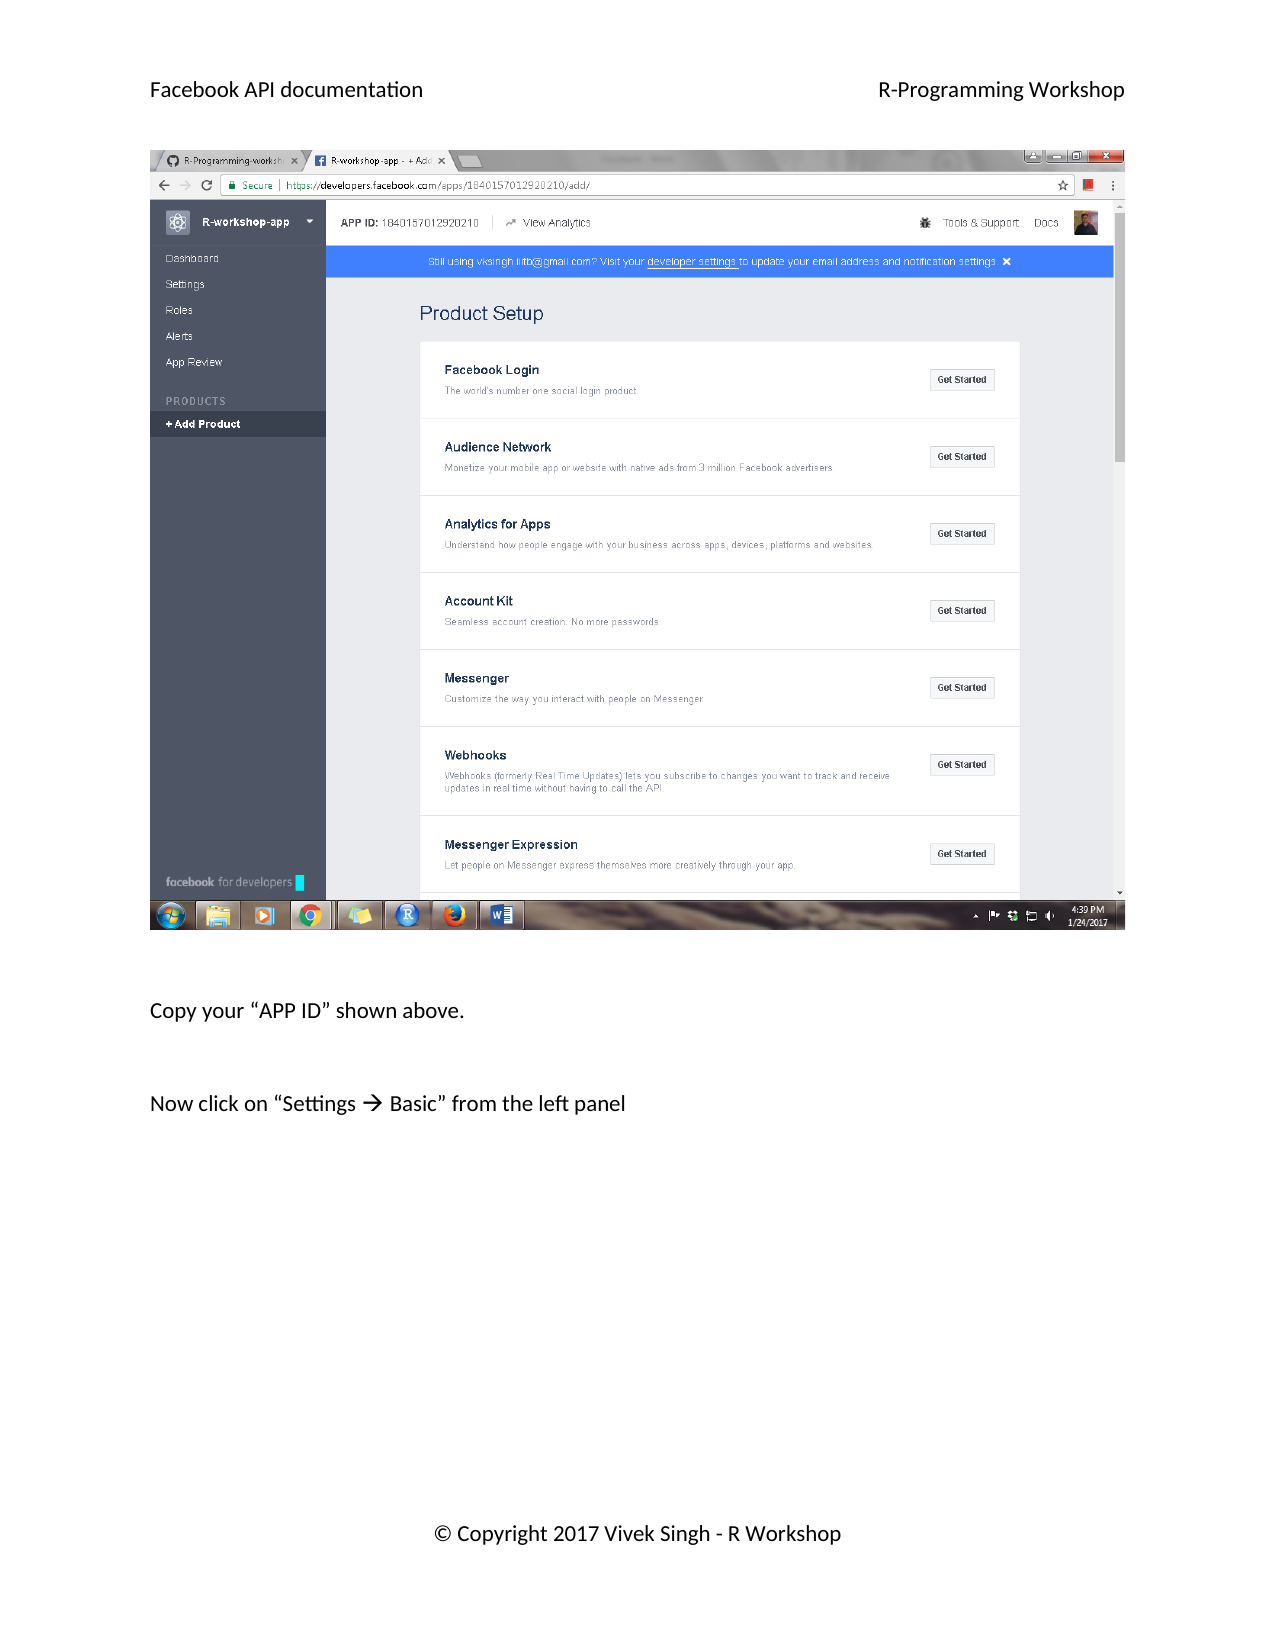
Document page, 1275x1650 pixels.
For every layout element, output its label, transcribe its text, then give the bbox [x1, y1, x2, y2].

text Now click on “Settings Basic” from the left panel [150, 1089, 1125, 1117]
picture [150, 150, 1125, 930]
text Copy your “APP ID” shown above. [150, 996, 1125, 1024]
